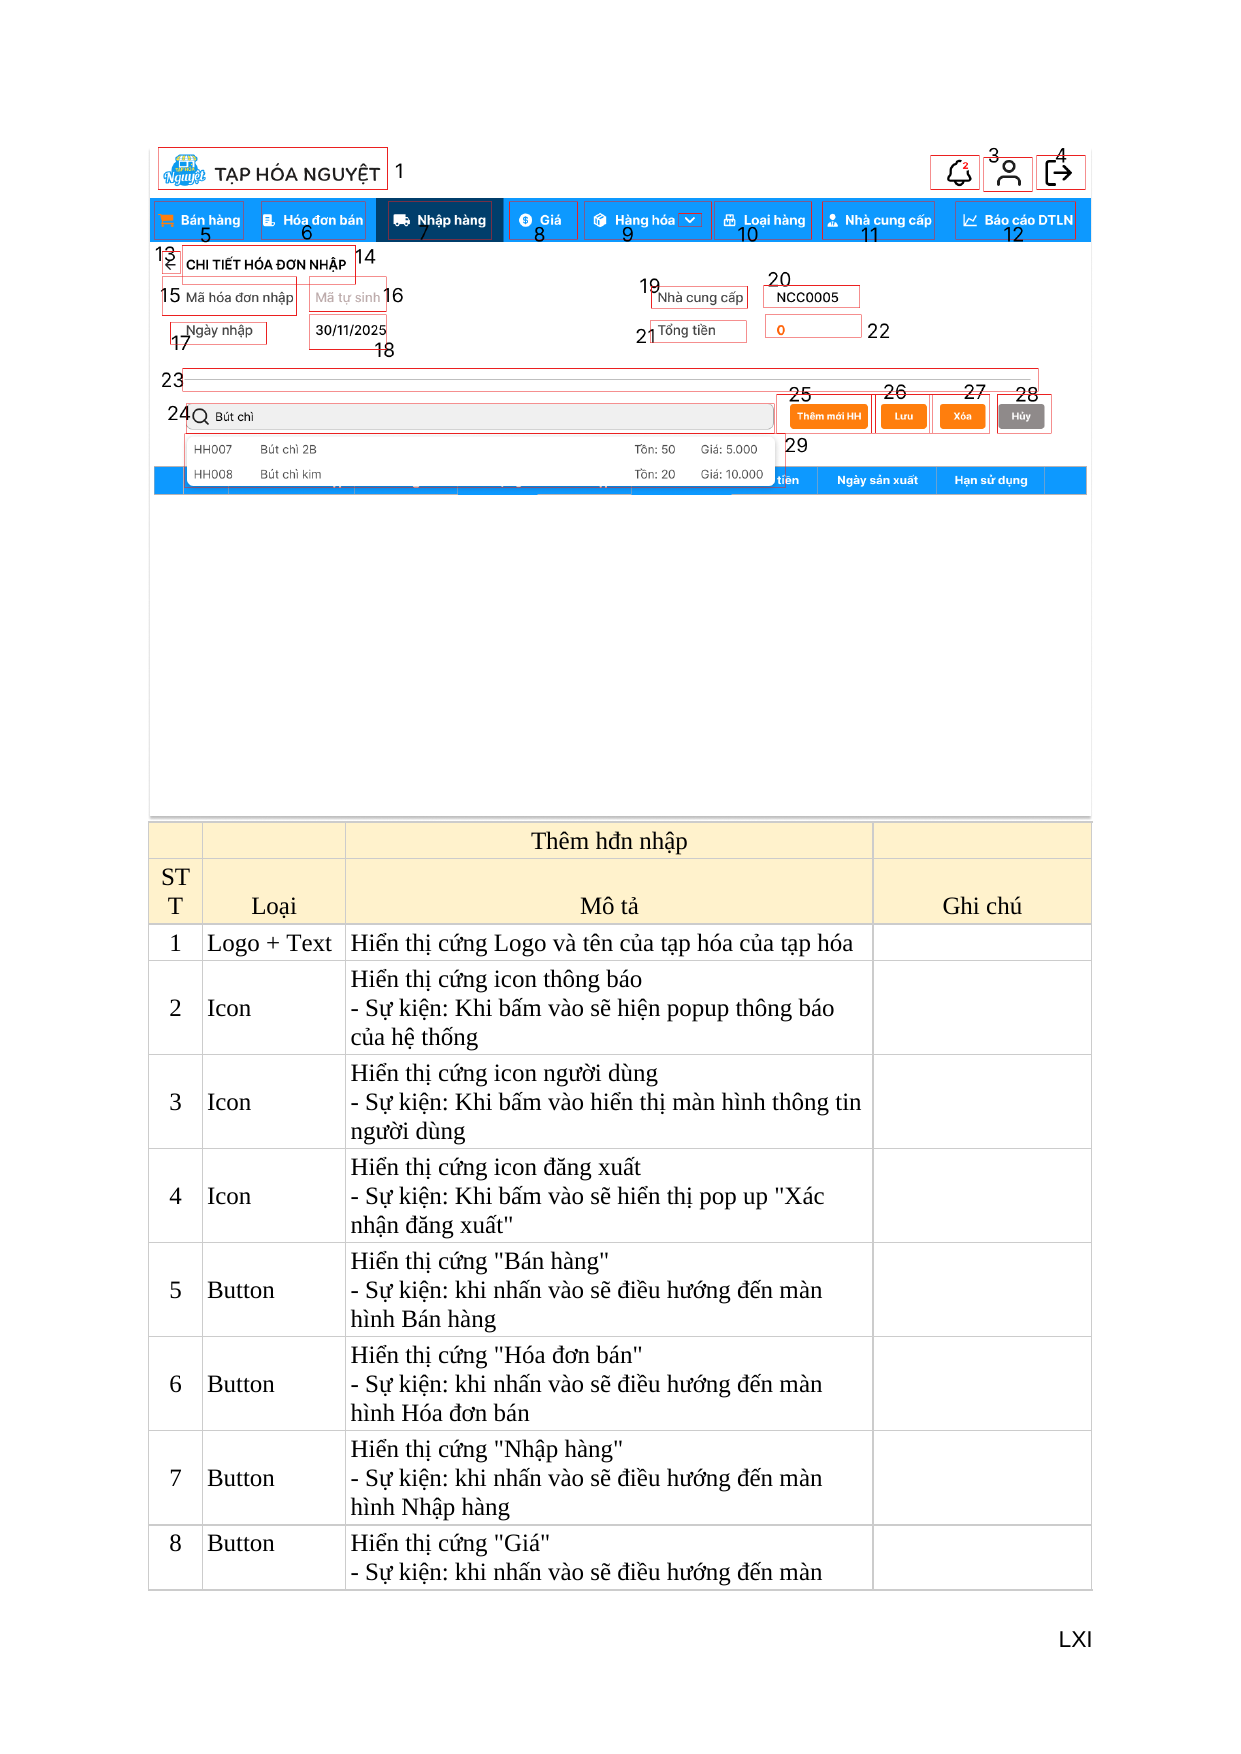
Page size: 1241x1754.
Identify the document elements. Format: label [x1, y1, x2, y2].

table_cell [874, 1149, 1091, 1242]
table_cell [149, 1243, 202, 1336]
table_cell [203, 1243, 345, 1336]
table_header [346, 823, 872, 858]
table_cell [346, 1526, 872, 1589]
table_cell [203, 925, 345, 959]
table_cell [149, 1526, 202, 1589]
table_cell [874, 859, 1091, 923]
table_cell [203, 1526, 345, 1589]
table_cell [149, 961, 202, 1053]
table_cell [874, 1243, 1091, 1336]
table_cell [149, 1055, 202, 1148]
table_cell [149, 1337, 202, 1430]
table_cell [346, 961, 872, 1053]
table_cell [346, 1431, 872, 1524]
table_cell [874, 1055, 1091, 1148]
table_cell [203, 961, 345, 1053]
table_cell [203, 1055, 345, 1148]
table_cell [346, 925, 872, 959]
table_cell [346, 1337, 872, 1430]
picture [147, 147, 1093, 821]
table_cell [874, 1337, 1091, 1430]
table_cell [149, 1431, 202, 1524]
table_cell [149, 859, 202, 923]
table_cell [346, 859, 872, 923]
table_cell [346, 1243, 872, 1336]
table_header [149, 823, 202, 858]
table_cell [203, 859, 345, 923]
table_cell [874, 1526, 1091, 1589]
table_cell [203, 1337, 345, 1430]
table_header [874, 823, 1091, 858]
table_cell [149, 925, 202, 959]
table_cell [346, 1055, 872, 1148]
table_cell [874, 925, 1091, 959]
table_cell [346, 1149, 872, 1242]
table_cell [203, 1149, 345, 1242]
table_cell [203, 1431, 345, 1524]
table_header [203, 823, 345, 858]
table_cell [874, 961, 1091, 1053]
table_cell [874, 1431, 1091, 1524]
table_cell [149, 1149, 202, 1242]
